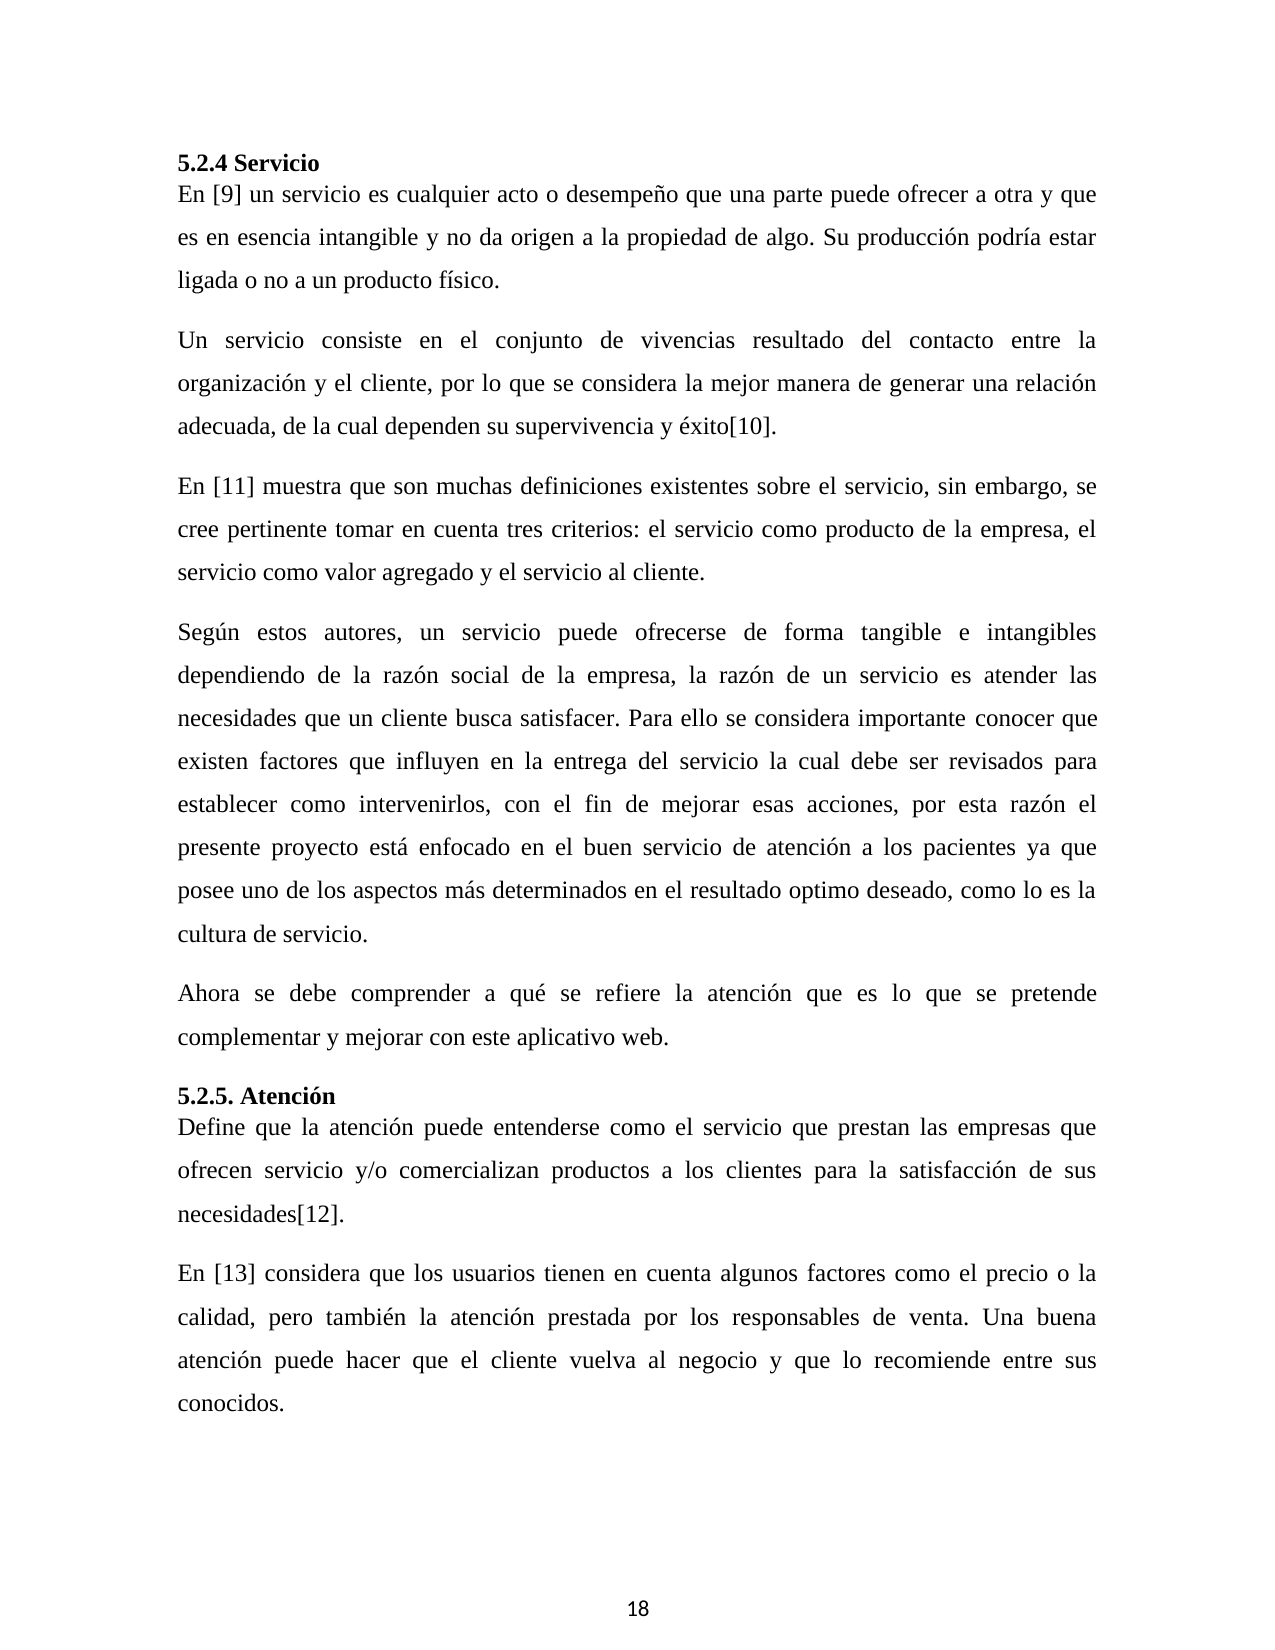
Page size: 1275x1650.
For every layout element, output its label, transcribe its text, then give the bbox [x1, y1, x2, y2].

text Define que la atención puede entenderse como el servicio que prestan las empresas que ofrecen servicio y/o comercializan productos a los clientes para la satisfacción de sus necesidades[12]. [177, 1112, 1098, 1227]
text Un servicio consiste en el conjunto de vivencias resultado del contacto entre la organización y el cliente, por lo que se considera la mejor manera de generar una relación adecuada, de la cual dependen su supervivencia y éxito[10]. [177, 325, 1098, 440]
subtitle 5.2.5. Atención [177, 1081, 1098, 1110]
text En [11] muestra que son muchas definiciones existentes sobre el servicio, sin embargo, se cree pertinente tomar en cuenta tres criterios: el servicio como producto de la empresa, el servicio como valor agregado y el servicio al cliente. [177, 471, 1098, 586]
text En [13] considera que los usuarios tienen en cuenta algunos factores como el precio o la calidad, pero también la atención prestada por los responsables de venta. Una buena atención puede hacer que el cliente vuelva al negocio y que lo recomiende entre sus conocidos. [177, 1258, 1098, 1417]
subtitle 5.2.4 Servicio [177, 148, 1098, 176]
text En [9] un servicio es cualquier acto o desempeño que una parte puede ofrecer a otra y que es en esencia intangible y no da origen a la propiedad de algo. Su producción podría estar ligada o no a un producto físico. [177, 179, 1098, 294]
text Ahora se debe comprender a qué se refiere la atención que es lo que se pretende complementar y mejorar con este aplicativo web. [177, 978, 1098, 1050]
text Según estos autores, un servicio puede ofrecerse de forma tangible e intangibles dependiendo de la razón social de la empresa, la razón de un servicio es atender las necesidades que un cliente busca satisfacer. Para ello se considera importante conocer que existen factores que influyen en la entrega del servicio la cual debe ser revisados para establecer como intervenirlos, con el fin de mejorar esas acciones, por esta razón el presente proyecto está enfocado en el buen servicio de atención a los pacientes ya que posee uno de los aspectos más determinados en el resultado optimo deseado, como lo es la cultura de servicio. [177, 617, 1098, 947]
